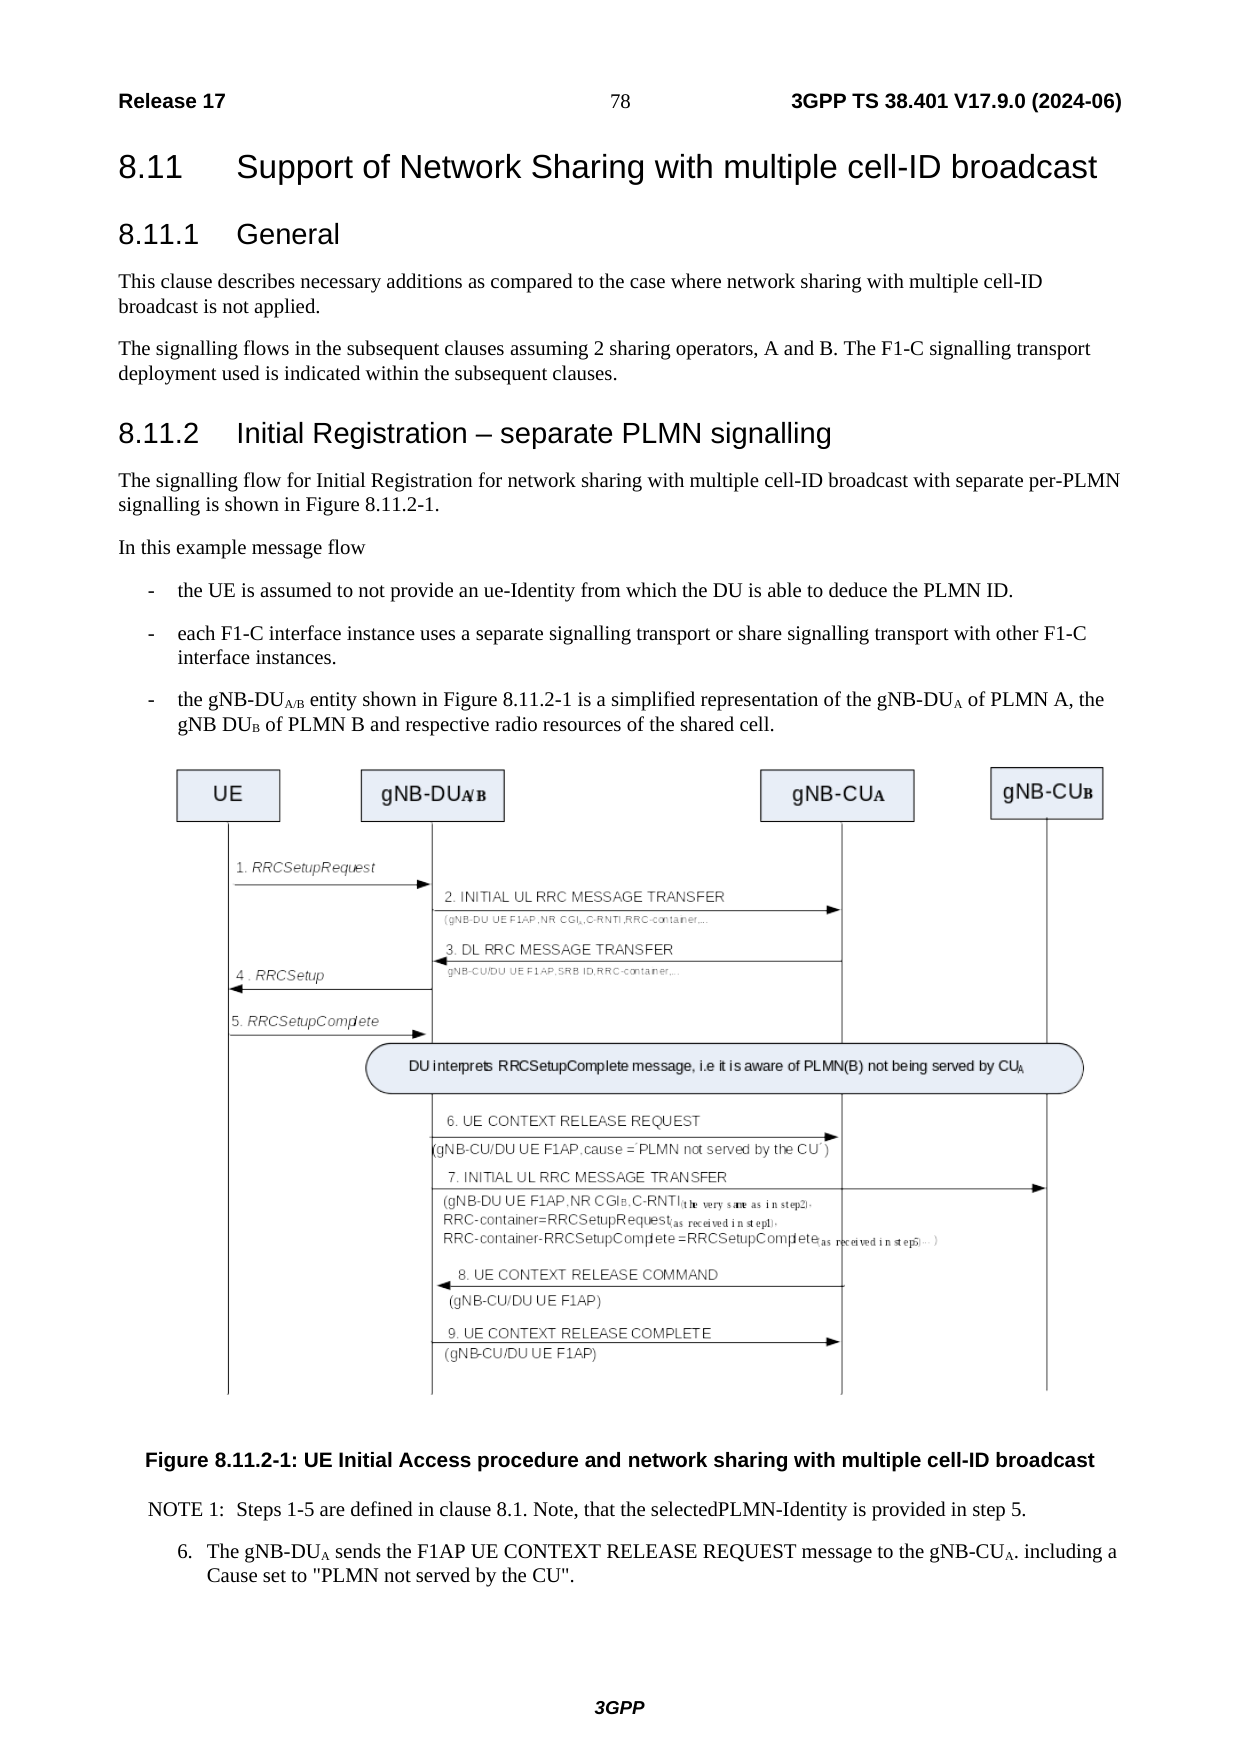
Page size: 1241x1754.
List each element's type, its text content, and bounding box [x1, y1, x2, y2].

text This clause describes necessary additions as compared to the case where network sharing with multiple cell-ID broadcast is not applied. [118, 269, 1122, 318]
subtitle 8.11.1 General [118, 217, 1122, 251]
text In this example message flow [118, 535, 1122, 559]
text The signalling flow for Initial Registration for network sharing with multiple cell-ID broadcast with separate per-PLMN signalling is shown in Figure 8.11.2-1. [118, 468, 1122, 516]
text Figure 8.11.2-1: UE Initial Access procedure and network sharing with multiple cell-ID broadcast [118, 1448, 1122, 1472]
text - the gNB-DUA/B entity shown in Figure 8.11.2-1 is a simplified representation of the gNB-DUA of PLMN A, the gNB DUB of PLMN B and respective radio resources of the shared cell. [148, 687, 1122, 736]
text - each F1-C interface instance uses a separate signalling transport or share signalling transport with other F1-C interface instances. [148, 621, 1122, 669]
text NOTE 1: Steps 1-5 are defined in clause 8.1. Note, that the selectedPLMN-Identity is provided in step 5. [148, 1497, 1122, 1521]
text The signalling flows in the subsequent clauses assuming 2 sharing operators, A and B. The F1-C signalling transport deployment used is indicated within the subsequent clauses. [118, 336, 1122, 384]
text 6. The gNB-DUA sends the F1AP UE CONTEXT RELEASE REQUEST message to the gNB-CUA. including a Cause set to "PLMN not served by the CU". [177, 1539, 1122, 1587]
subtitle 8.11 Support of Network Sharing with multiple cell-ID broadcast [118, 147, 1122, 186]
subtitle 8.11.2 Initial Registration – separate PLMN signalling [118, 416, 1122, 449]
text - the UE is assumed to not provide an ue-Identity from which the DU is able to deduce the PLMN ID. [148, 578, 1122, 602]
